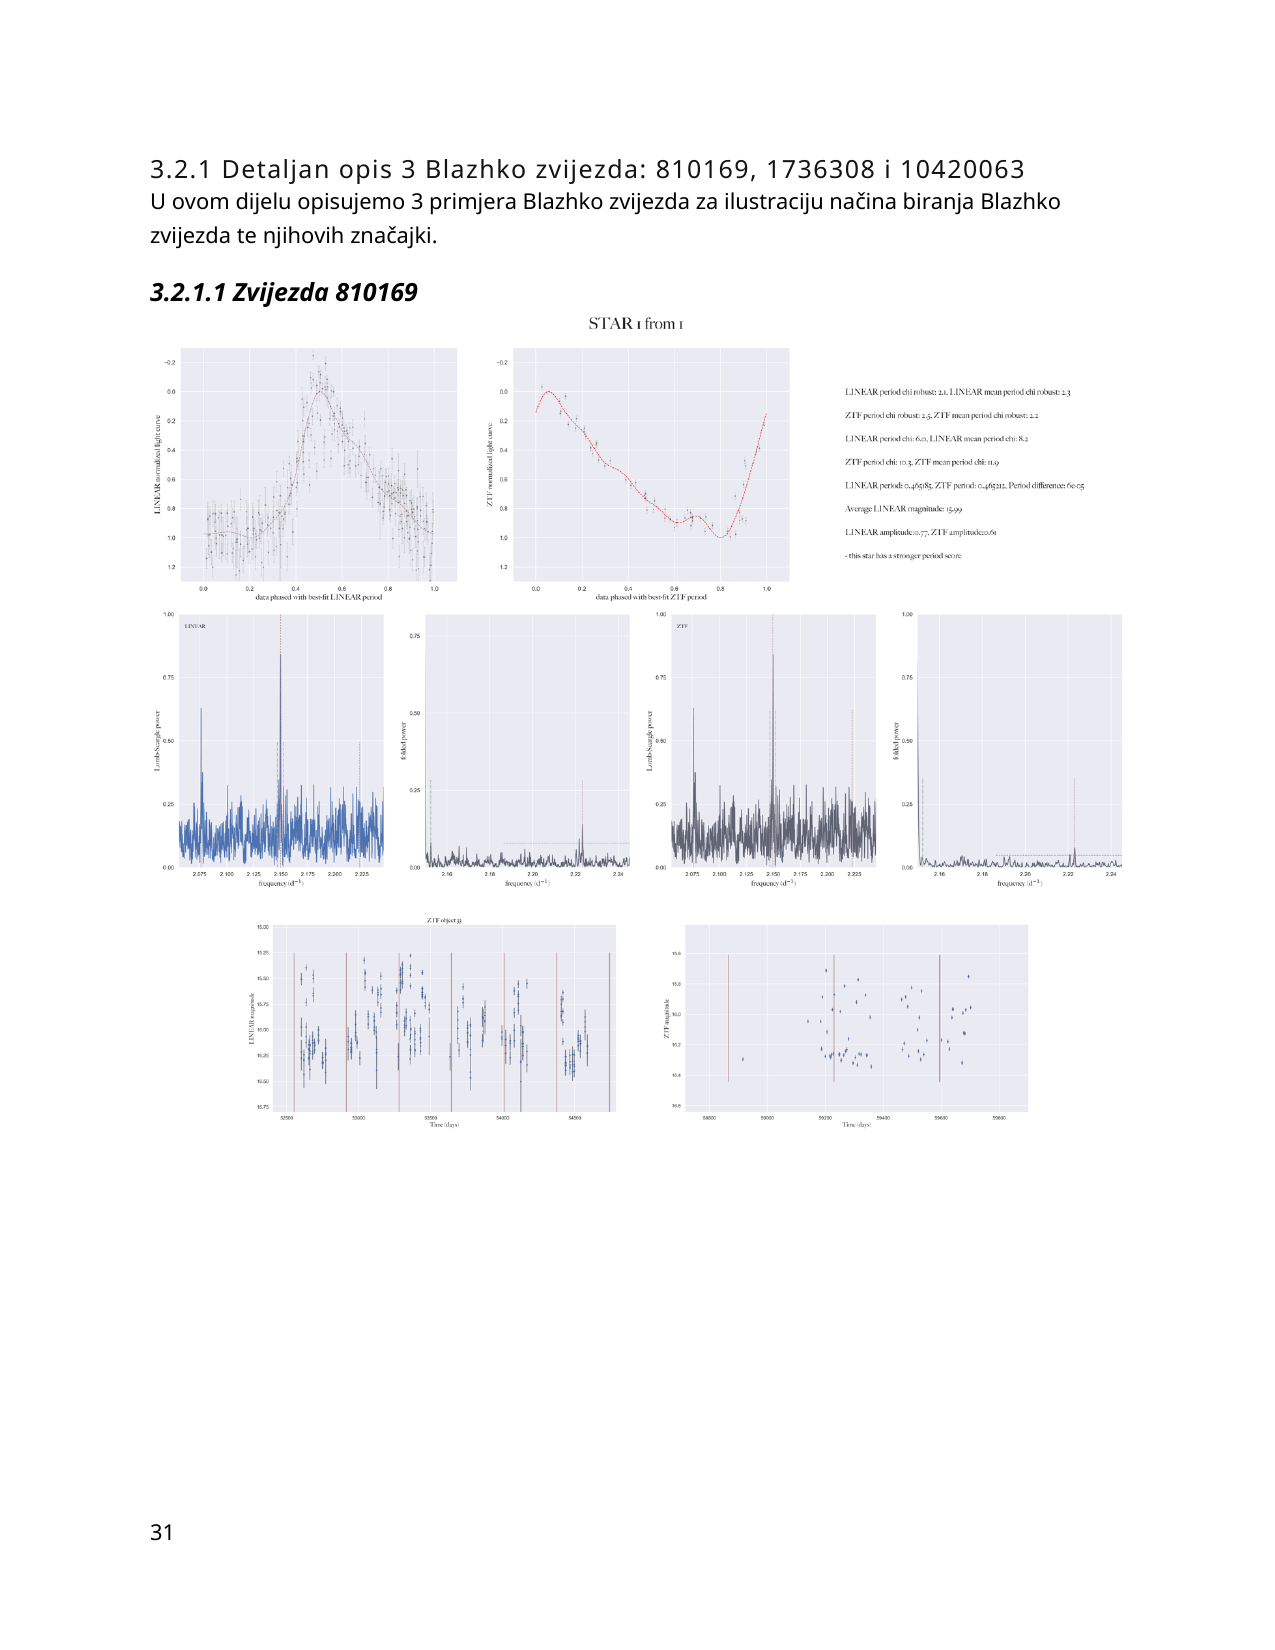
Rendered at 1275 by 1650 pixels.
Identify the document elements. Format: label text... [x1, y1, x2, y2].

picture [150, 313, 1125, 605]
subtitle 3.2.1 Detaljan opis 3 Blazhko zvijezda: 810169, 1736308 i 10420063 [150, 152, 1125, 186]
picture [150, 895, 1125, 1139]
text U ovom dijelu opisujemo 3 primjera Blazhko zvijezda za ilustraciju načina biranja Blazhko zvijezda te njihovih značajki. [150, 186, 1125, 250]
picture [150, 608, 1125, 891]
subtitle 3.2.1.1 Zvijezda 810169 [150, 275, 1125, 309]
